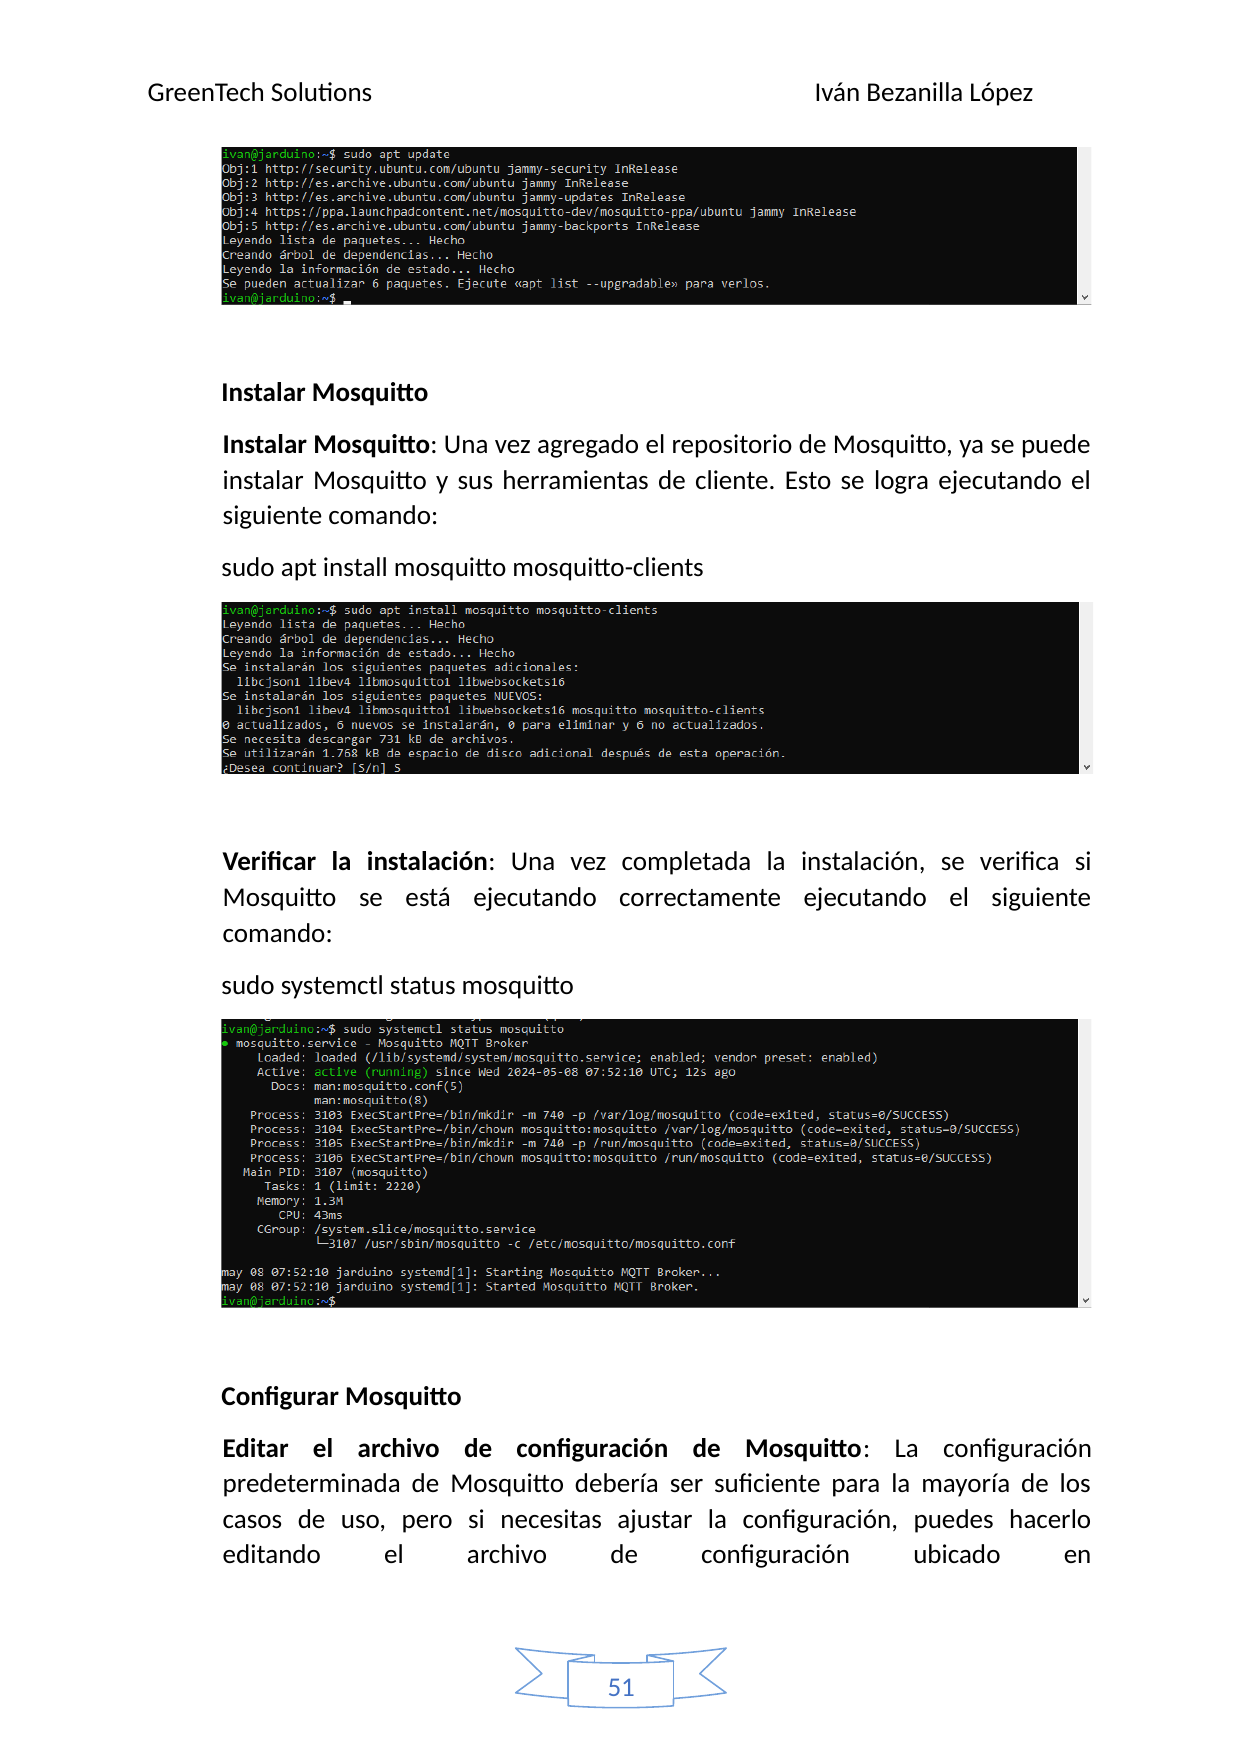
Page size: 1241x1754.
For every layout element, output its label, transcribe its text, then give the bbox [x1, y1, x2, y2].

text Instalar Mosquitto [221, 375, 1092, 408]
picture [221, 1019, 1092, 1308]
text Configurar Mosquitto [221, 1379, 1092, 1412]
text sudo systemctl status mosquitto [221, 968, 1092, 1001]
text Verificar la instalación: Una vez completada la instalación, se verifica si Mosquitto se está ejecutando correctamente ejecutando el siguiente comando: [222, 844, 1092, 949]
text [222, 1431, 1092, 1571]
picture [221, 602, 1094, 774]
text Instalar Mosquitto: Una vez agregado el repositorio de Mosquitto, ya se puede instalar Mosquitto y sus herramientas de cliente. Esto se logra ejecutando el siguiente comando: [222, 427, 1092, 532]
text sudo apt install mosquitto mosquitto-clients [221, 551, 1092, 583]
picture [221, 147, 1092, 305]
